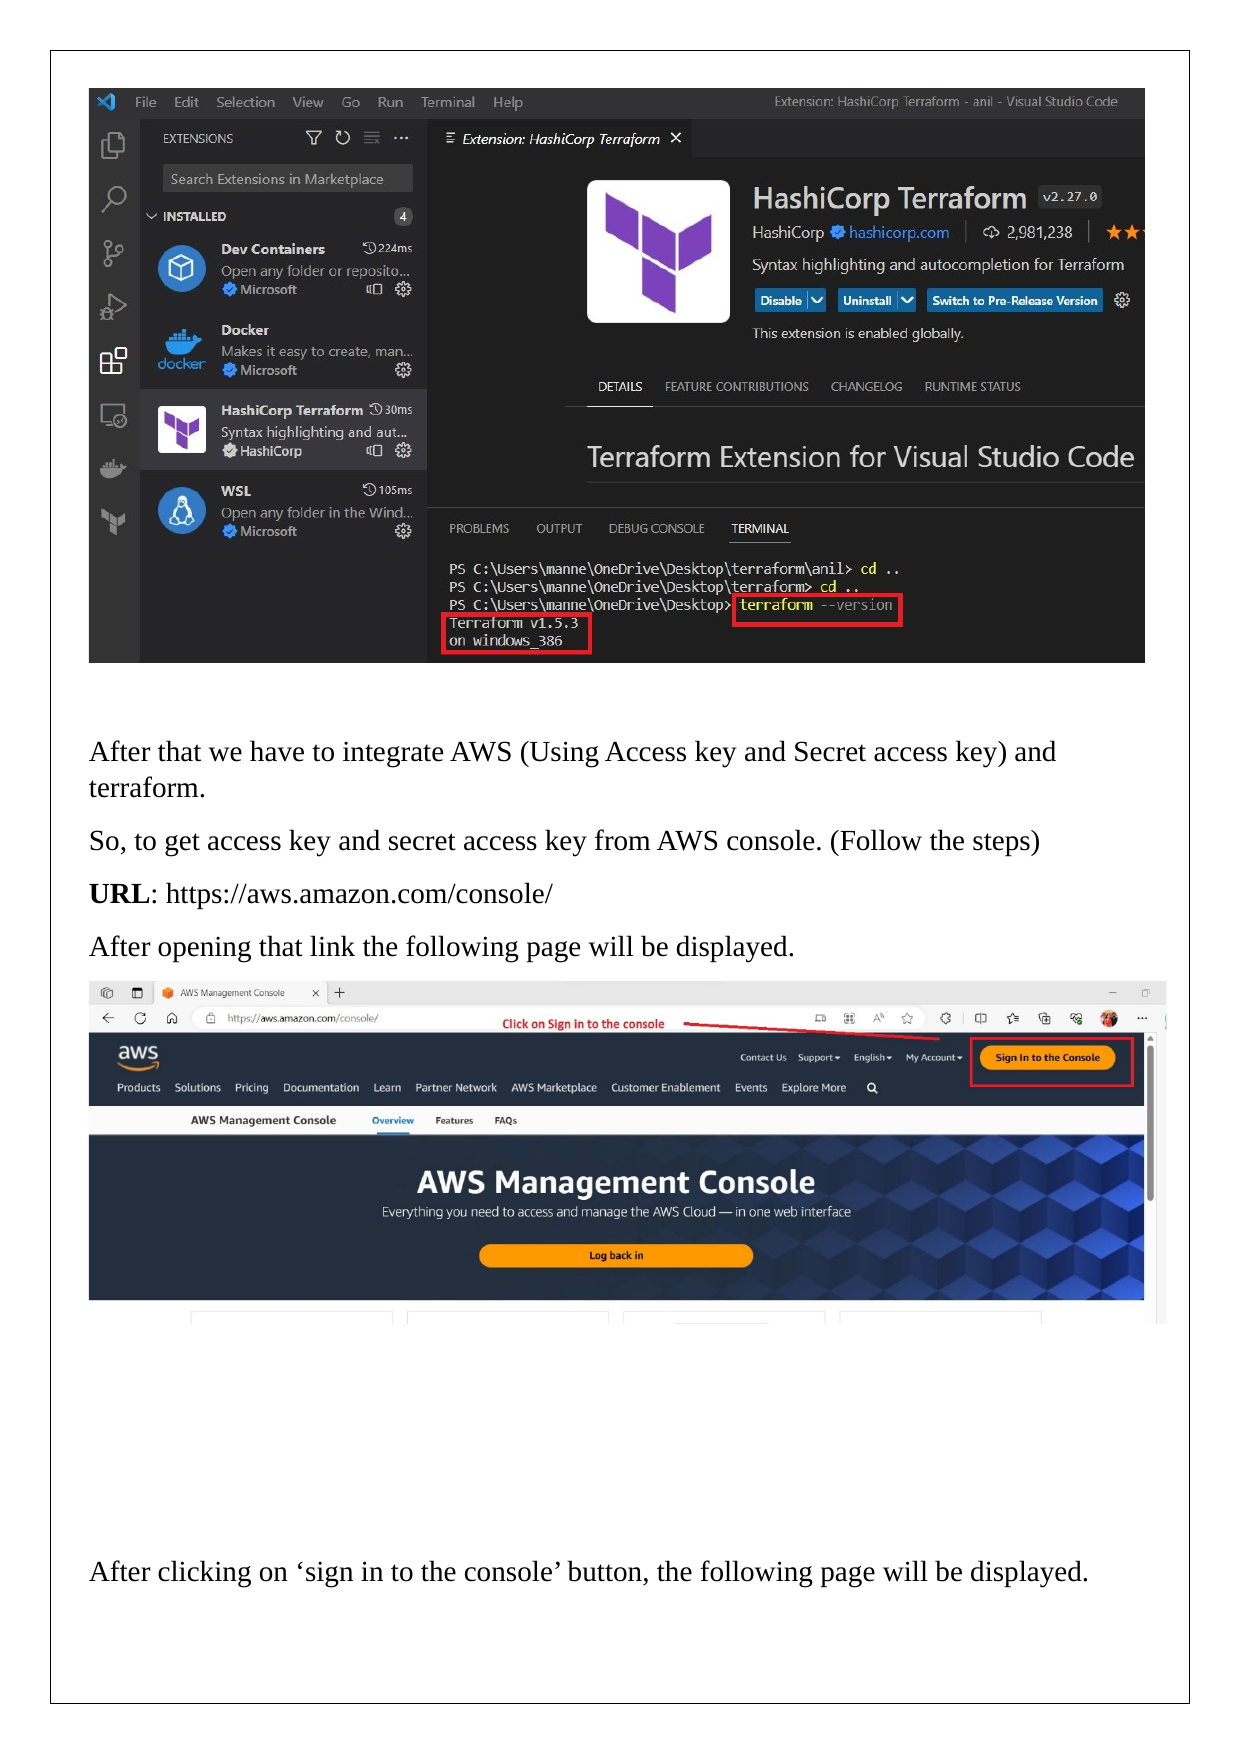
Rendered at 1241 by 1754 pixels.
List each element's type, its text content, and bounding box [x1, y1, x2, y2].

text After clicking on ‘sign in to the console’ button, the following page will be displayed. [89, 1554, 1167, 1587]
text After that we have to integrate AWS (Using Access key and Secret access key) and terraform. [89, 734, 1167, 804]
picture [88, 88, 1145, 663]
text URL: https://aws.amazon.com/console/ [89, 876, 1167, 909]
text After opening that link the following page will be displayed. [89, 929, 1167, 962]
text So, to get access key and secret access key from AWS console. (Follow the steps) [89, 823, 1167, 857]
picture [88, 981, 1167, 1324]
